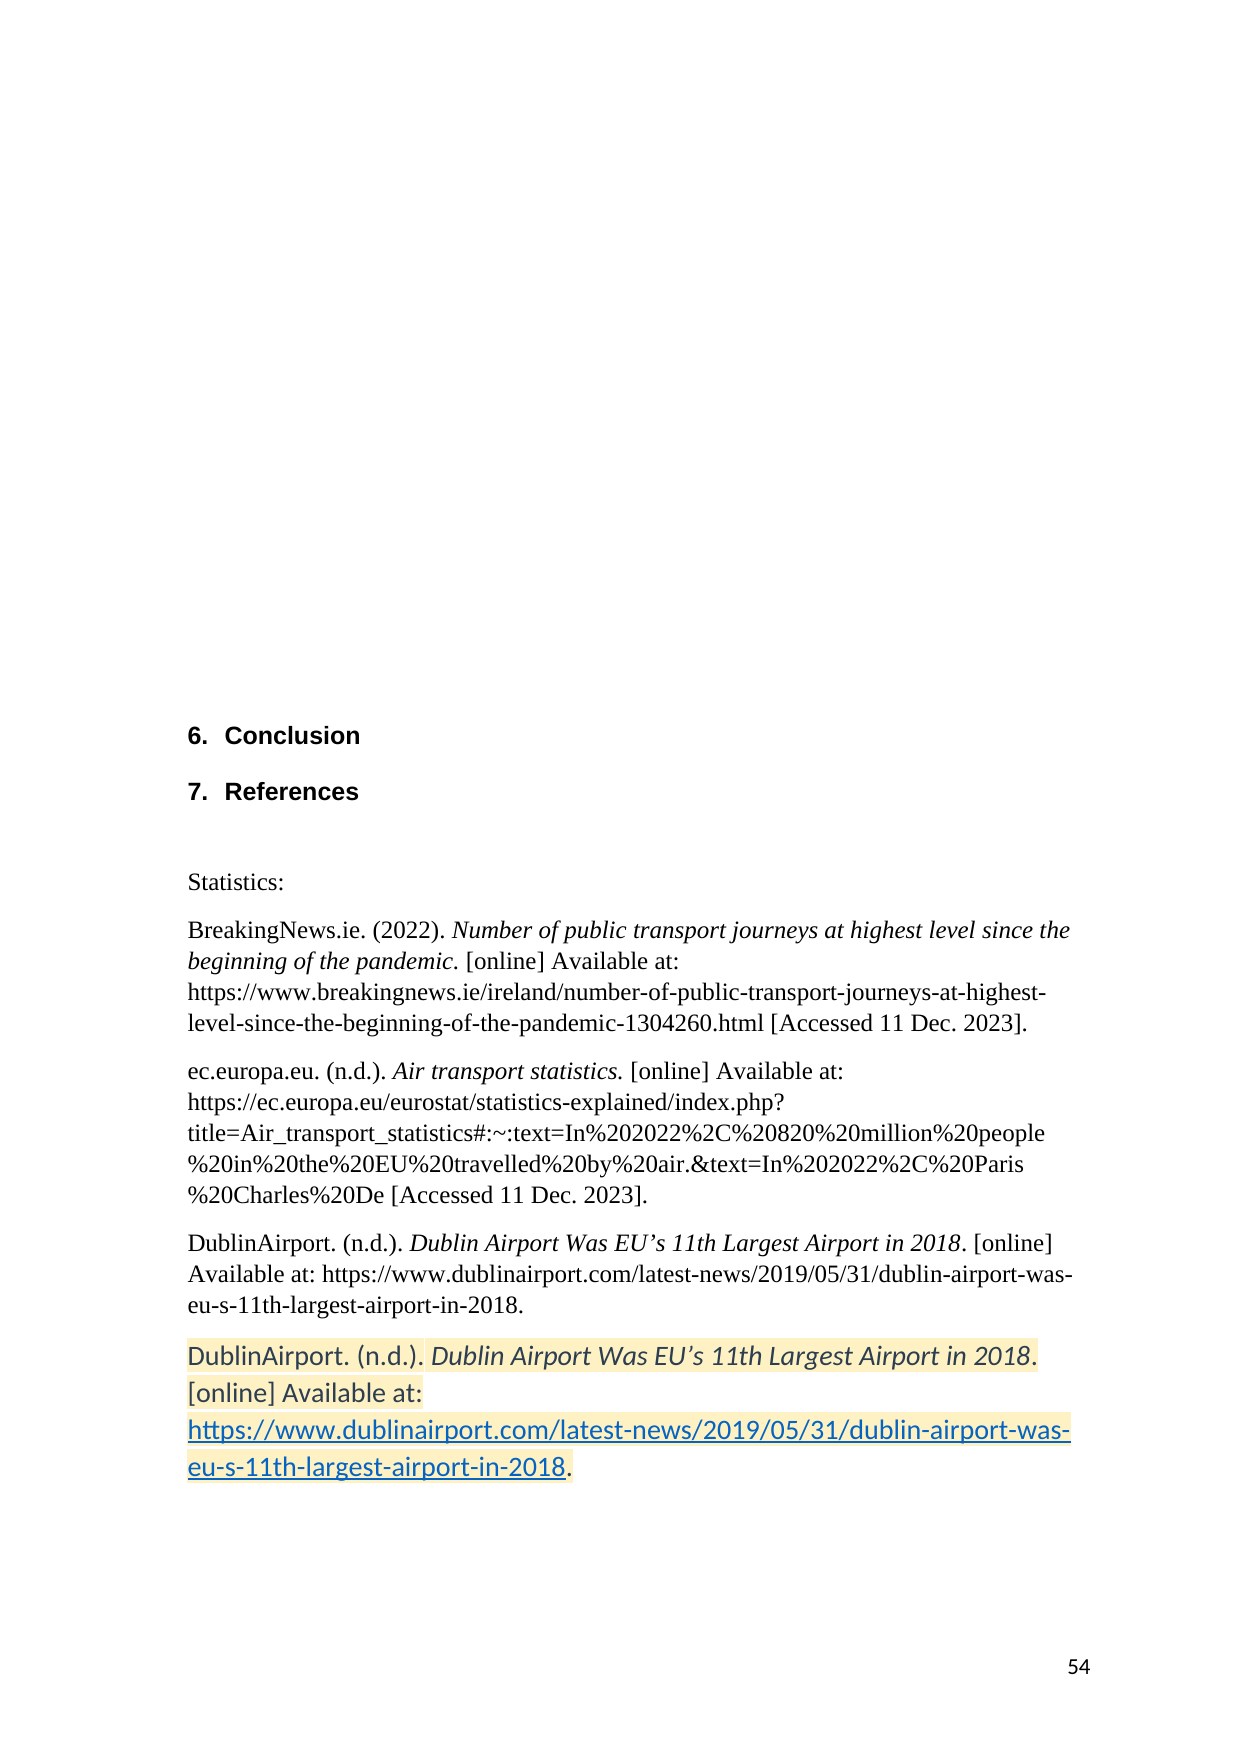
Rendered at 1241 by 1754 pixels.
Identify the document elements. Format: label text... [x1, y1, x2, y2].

text DublinAirport. (n.d.). Dublin Airport Was EU’s 11th Largest Airport in 2018. [online] Available at: https://www.dublinairport.com/latest-news/2019/05/31/dublin-airport-was-eu-s-11th-largest-airport-in-2018. [187, 1228, 1090, 1318]
text ec.europa.eu. (n.d.). Air transport statistics. [online] Available at: https://ec.europa.eu/eurostat/statistics-explained/index.php?title=Air_transport_statistics#:~:text=In%202022%2C%20820%20million%20people%20in%20the%20EU%20travelled%20by%20air.&text=In%202022%2C%20Paris%20Charles%20De [Accessed 11 Dec. 2023]. [187, 1056, 1090, 1209]
text BreakingNews.ie. (2022). Number of public transport journeys at highest level since the beginning of the pandemic. [online] Available at: https://www.breakingnews.ie/ireland/number-of-public-transport-journeys-at-highest-level-since-the-beginning-of-the-pandemic-1304260.html [Accessed 11 Dec. 2023]. [187, 915, 1090, 1037]
subtitle Conclusion [187, 721, 1090, 749]
text Statistics: [187, 867, 1090, 896]
text DublinAirport. (n.d.). Dublin Airport Was EU’s 11th Largest Airport in 2018. [online] Available at: https://www.dublinairport.com/latest-news/2019/05/31/dublin-airport-was-eu-s-11th-largest-airport-in-2018. [187, 1337, 1090, 1483]
subtitle References [187, 777, 1090, 806]
